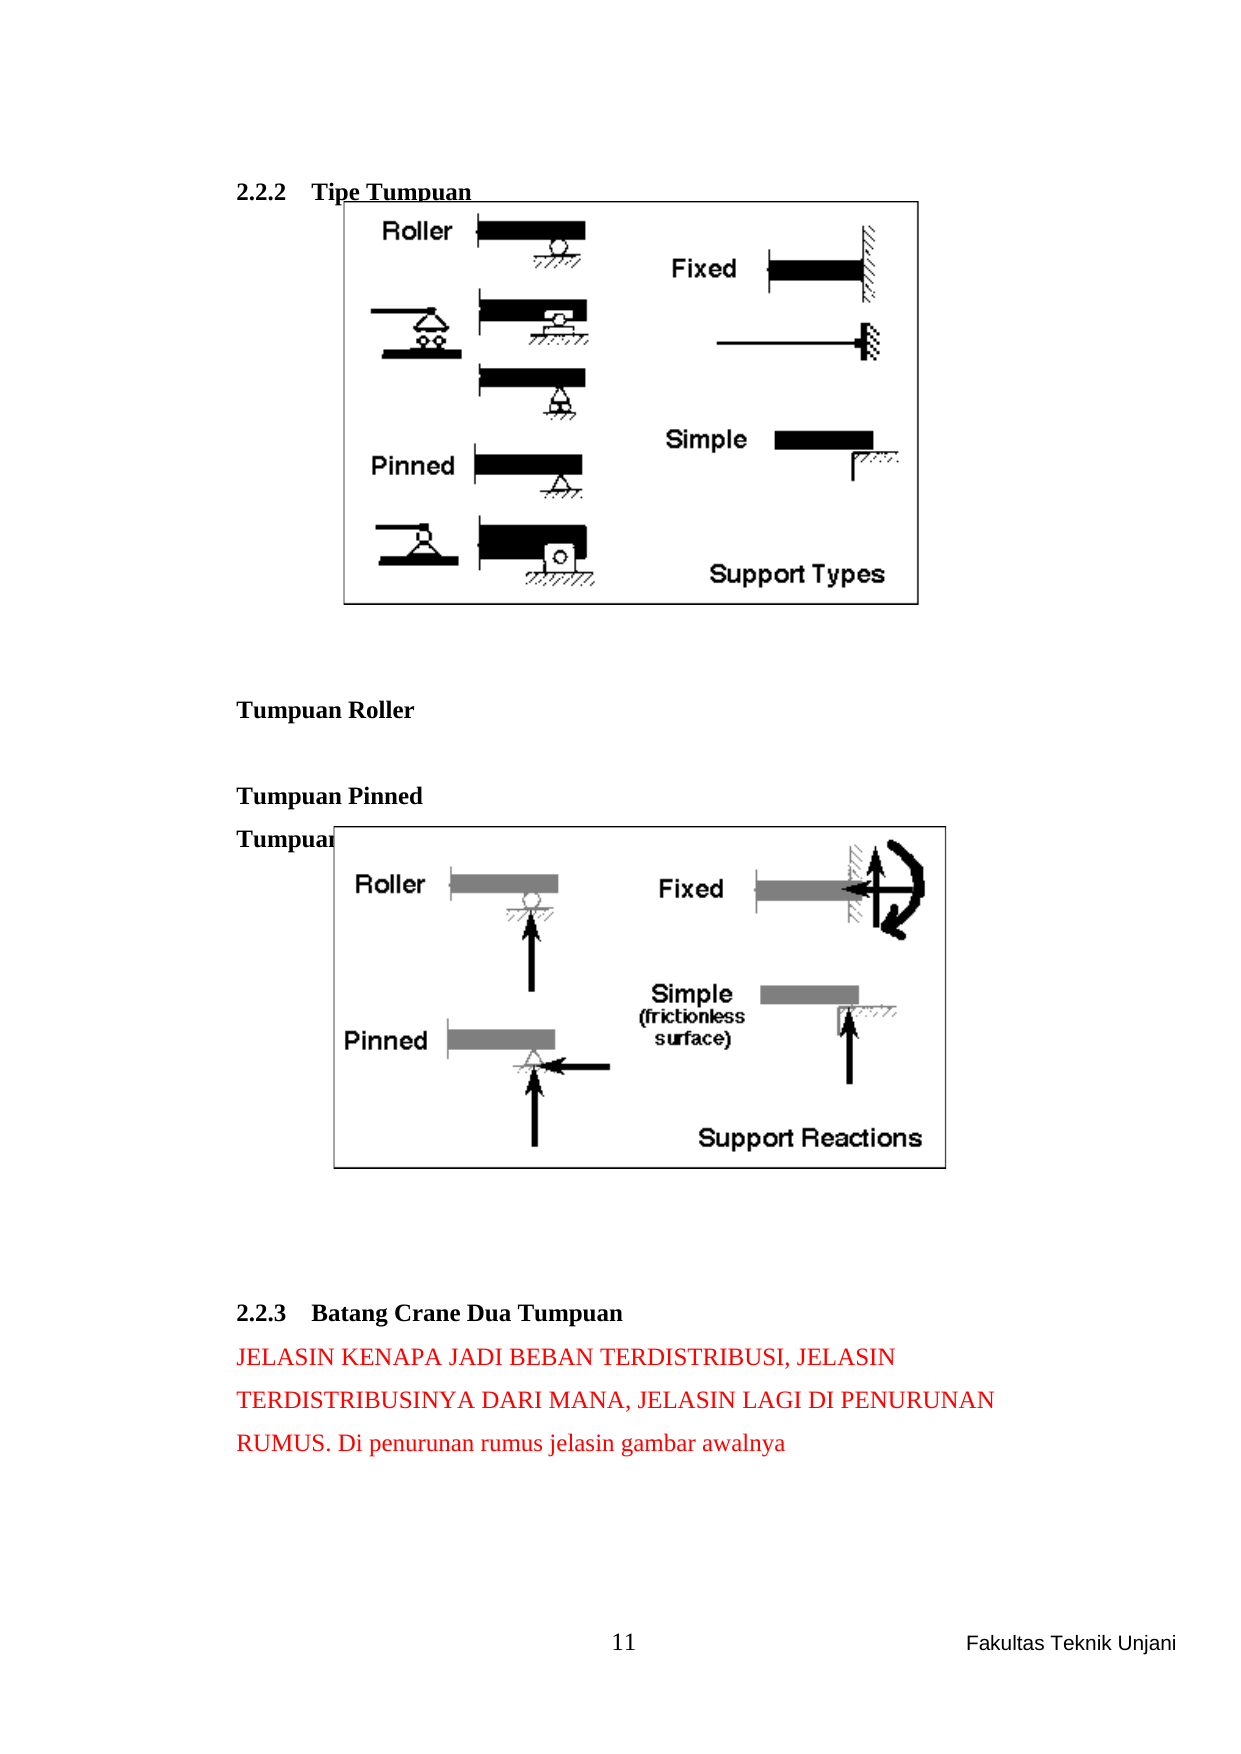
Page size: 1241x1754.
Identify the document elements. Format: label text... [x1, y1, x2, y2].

text Tumpuan Roller [236, 695, 1063, 723]
text JELASIN KENAPA JADI BEBAN TERDISTRIBUSI, JELASIN TERDISTRIBUSINYA DARI MANA, JELASIN LAGI DI PENURUNAN RUMUS. Di penurunan rumus jelasin gambar awalnya [236, 1342, 1063, 1457]
text Tumpuan Pinned [236, 781, 1063, 810]
subtitle 2.2.2 Tipe Tumpuan [236, 177, 1063, 206]
picture [333, 826, 947, 1169]
picture [343, 201, 919, 605]
subtitle 2.2.3 Batang Crane Dua Tumpuan [236, 1298, 1063, 1327]
text Tumpuan Fixed [236, 824, 1063, 853]
